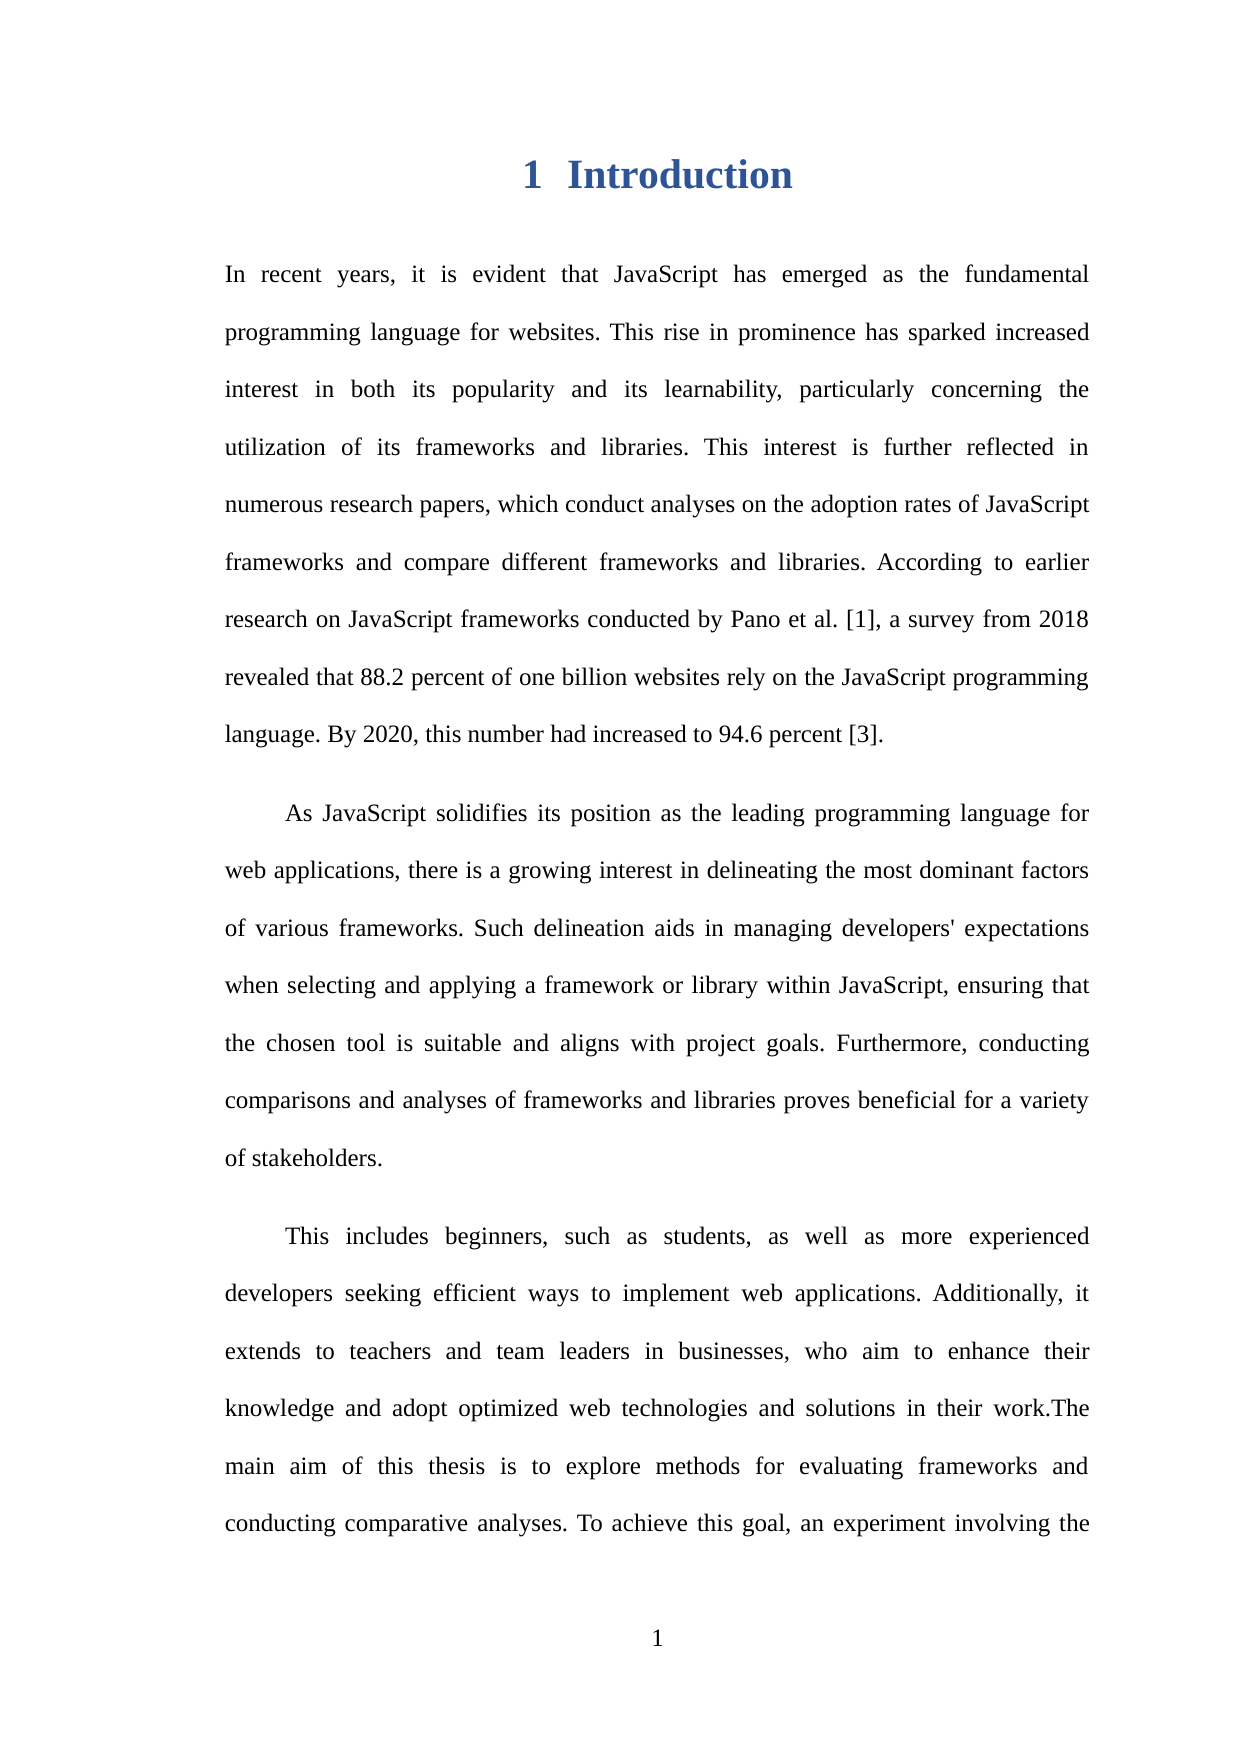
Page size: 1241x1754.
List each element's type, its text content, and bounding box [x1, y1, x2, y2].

subtitle Introduction [224, 150, 1090, 198]
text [224, 1221, 1090, 1537]
text As JavaScript solidifies its position as the leading programming language for web applications, there is a growing interest in delineating the most dominant factors of various frameworks. Such delineation aids in managing developers' expectations when selecting and applying a framework or library within JavaScript, ensuring that the chosen tool is suitable and aligns with project goals. Furthermore, conducting comparisons and analyses of frameworks and libraries proves beneficial for a variety of stakeholders. [224, 798, 1090, 1171]
text In recent years, it is evident that JavaScript has emerged as the fundamental programming language for websites. This rise in prominence has sparked increased interest in both its popularity and its learnability, particularly concerning the utilization of its frameworks and libraries. This interest is further reflected in numerous research papers, which conduct analyses on the adoption rates of JavaScript frameworks and compare different frameworks and libraries. According to earlier research on JavaScript frameworks conducted by Pano et al. [1], a survey from 2018 revealed that 88.2 percent of one billion websites rely on the JavaScript programming language. By 2020, this number had increased to 94.6 percent [3]. [224, 259, 1090, 748]
